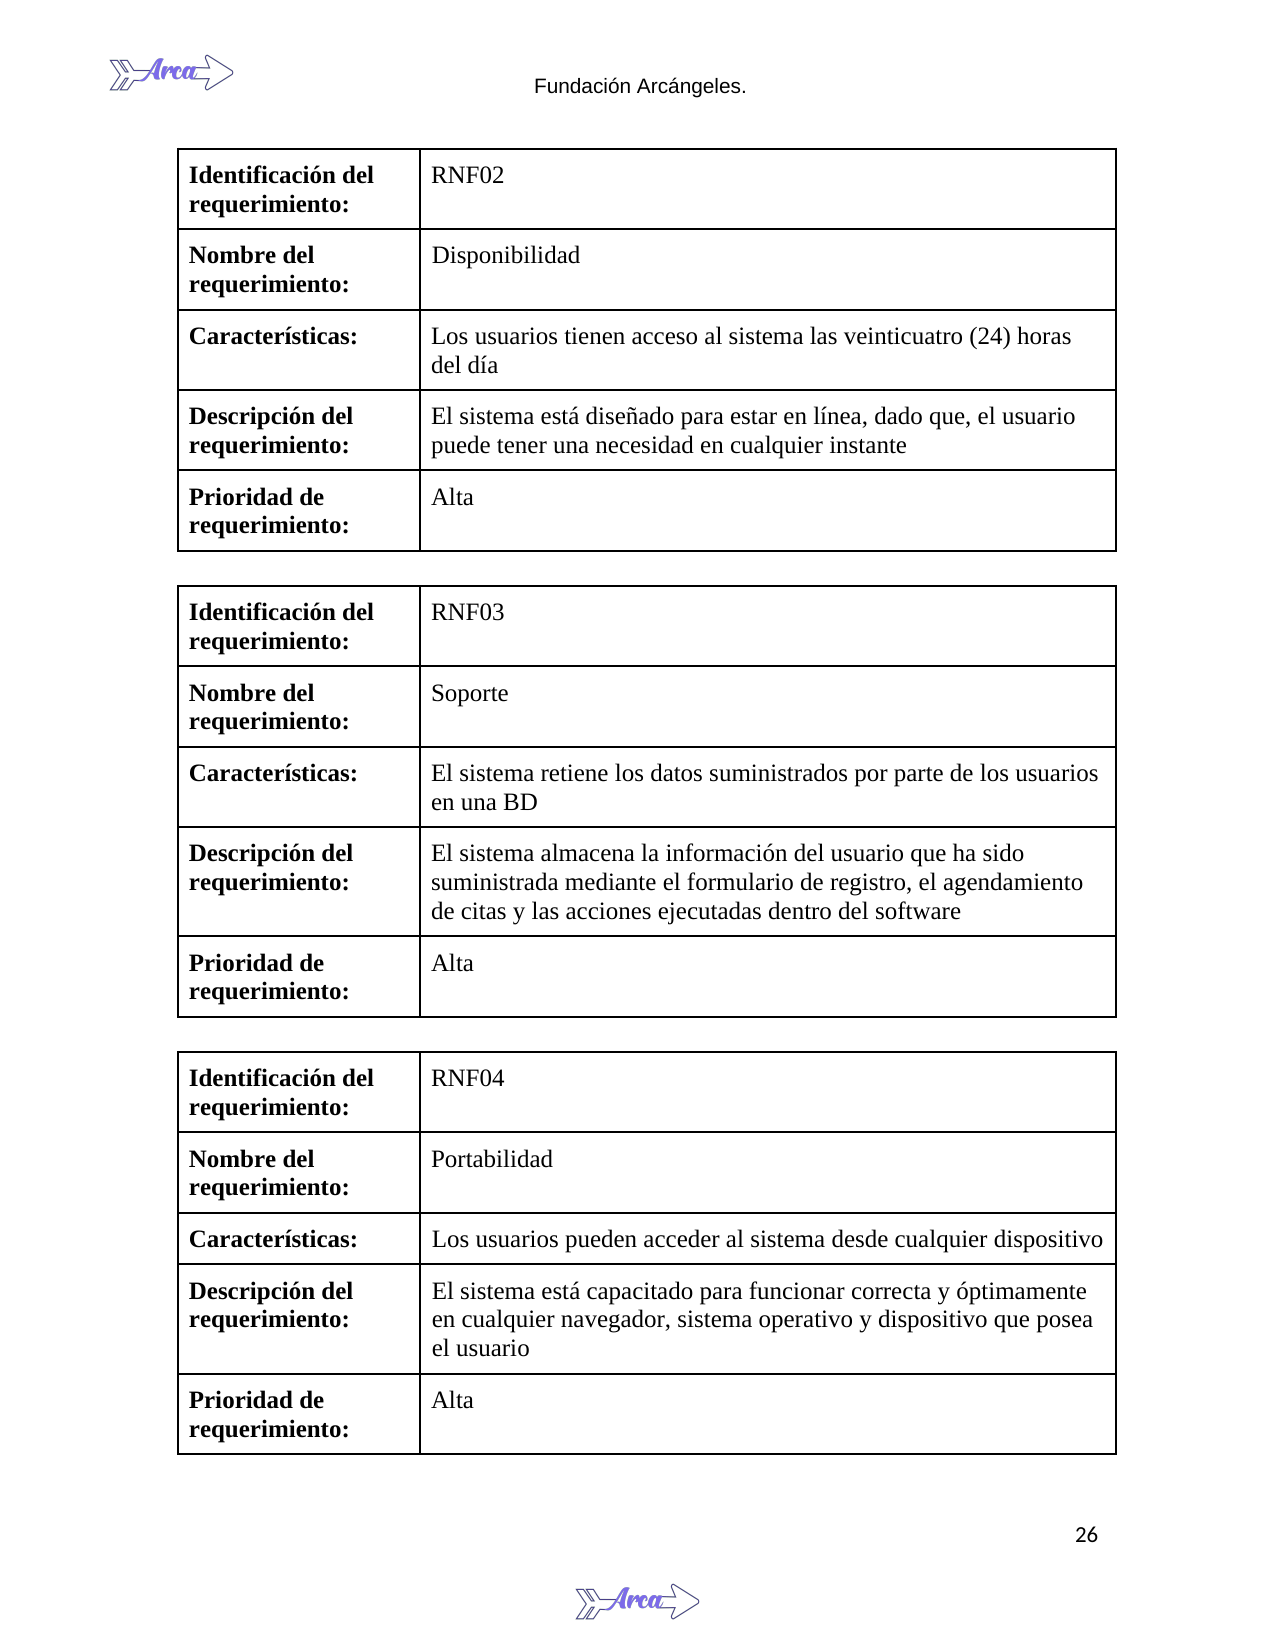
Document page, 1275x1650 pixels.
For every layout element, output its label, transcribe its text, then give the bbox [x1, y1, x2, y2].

table_cell Soporte [421, 667, 1115, 746]
table_cell Los usuarios tienen acceso al sistema las veinticuatro (24) horas del día [421, 311, 1115, 389]
table_cell El sistema retiene los datos suministrados por parte de los usuarios en una BD [421, 748, 1115, 826]
table_cell Alta [421, 471, 1115, 550]
picture [572, 1580, 703, 1623]
table_cell Prioridad de requerimiento: [179, 471, 419, 550]
table_cell Alta [421, 937, 1115, 1016]
table_cell Los usuarios pueden acceder al sistema desde cualquier dispositivo [421, 1214, 1115, 1263]
table_header RNF03 [421, 587, 1115, 665]
table_cell Descripción del requerimiento: [179, 1265, 419, 1372]
picture [106, 51, 237, 94]
table_cell Prioridad de requerimiento: [179, 937, 419, 1016]
table_cell Características: [179, 1214, 419, 1263]
table_cell Descripción del requerimiento: [179, 391, 419, 469]
table_cell Alta [421, 1375, 1115, 1453]
table_cell Portabilidad [421, 1133, 1115, 1212]
table_header Identificación del requerimiento: [179, 150, 419, 228]
table_cell El sistema está diseñado para estar en línea, dado que, el usuario puede tener una necesidad en cualquier instante [421, 391, 1115, 469]
table_cell Nombre del requerimiento: [179, 1133, 419, 1212]
table_cell Descripción del requerimiento: [179, 828, 419, 935]
table_header RNF02 [421, 150, 1115, 228]
table_header Identificación del requerimiento: [179, 587, 419, 665]
table_cell Características: [179, 748, 419, 826]
table_cell Nombre del requerimiento: [179, 667, 419, 746]
table_header Identificación del requerimiento: [179, 1053, 419, 1131]
table_cell El sistema está capacitado para funcionar correcta y óptimamente en cualquier navegador, sistema operativo y dispositivo que posea el usuario [421, 1265, 1115, 1372]
table_cell Nombre del requerimiento: [179, 230, 419, 308]
table_header RNF04 [421, 1053, 1115, 1131]
table_cell Disponibilidad [421, 230, 1115, 308]
table_cell Prioridad de requerimiento: [179, 1375, 419, 1453]
table_cell El sistema almacena la información del usuario que ha sido suministrada mediante el formulario de registro, el agendamiento de citas y las acciones ejecutadas dentro del software [421, 828, 1115, 935]
table_cell Características: [179, 311, 419, 389]
